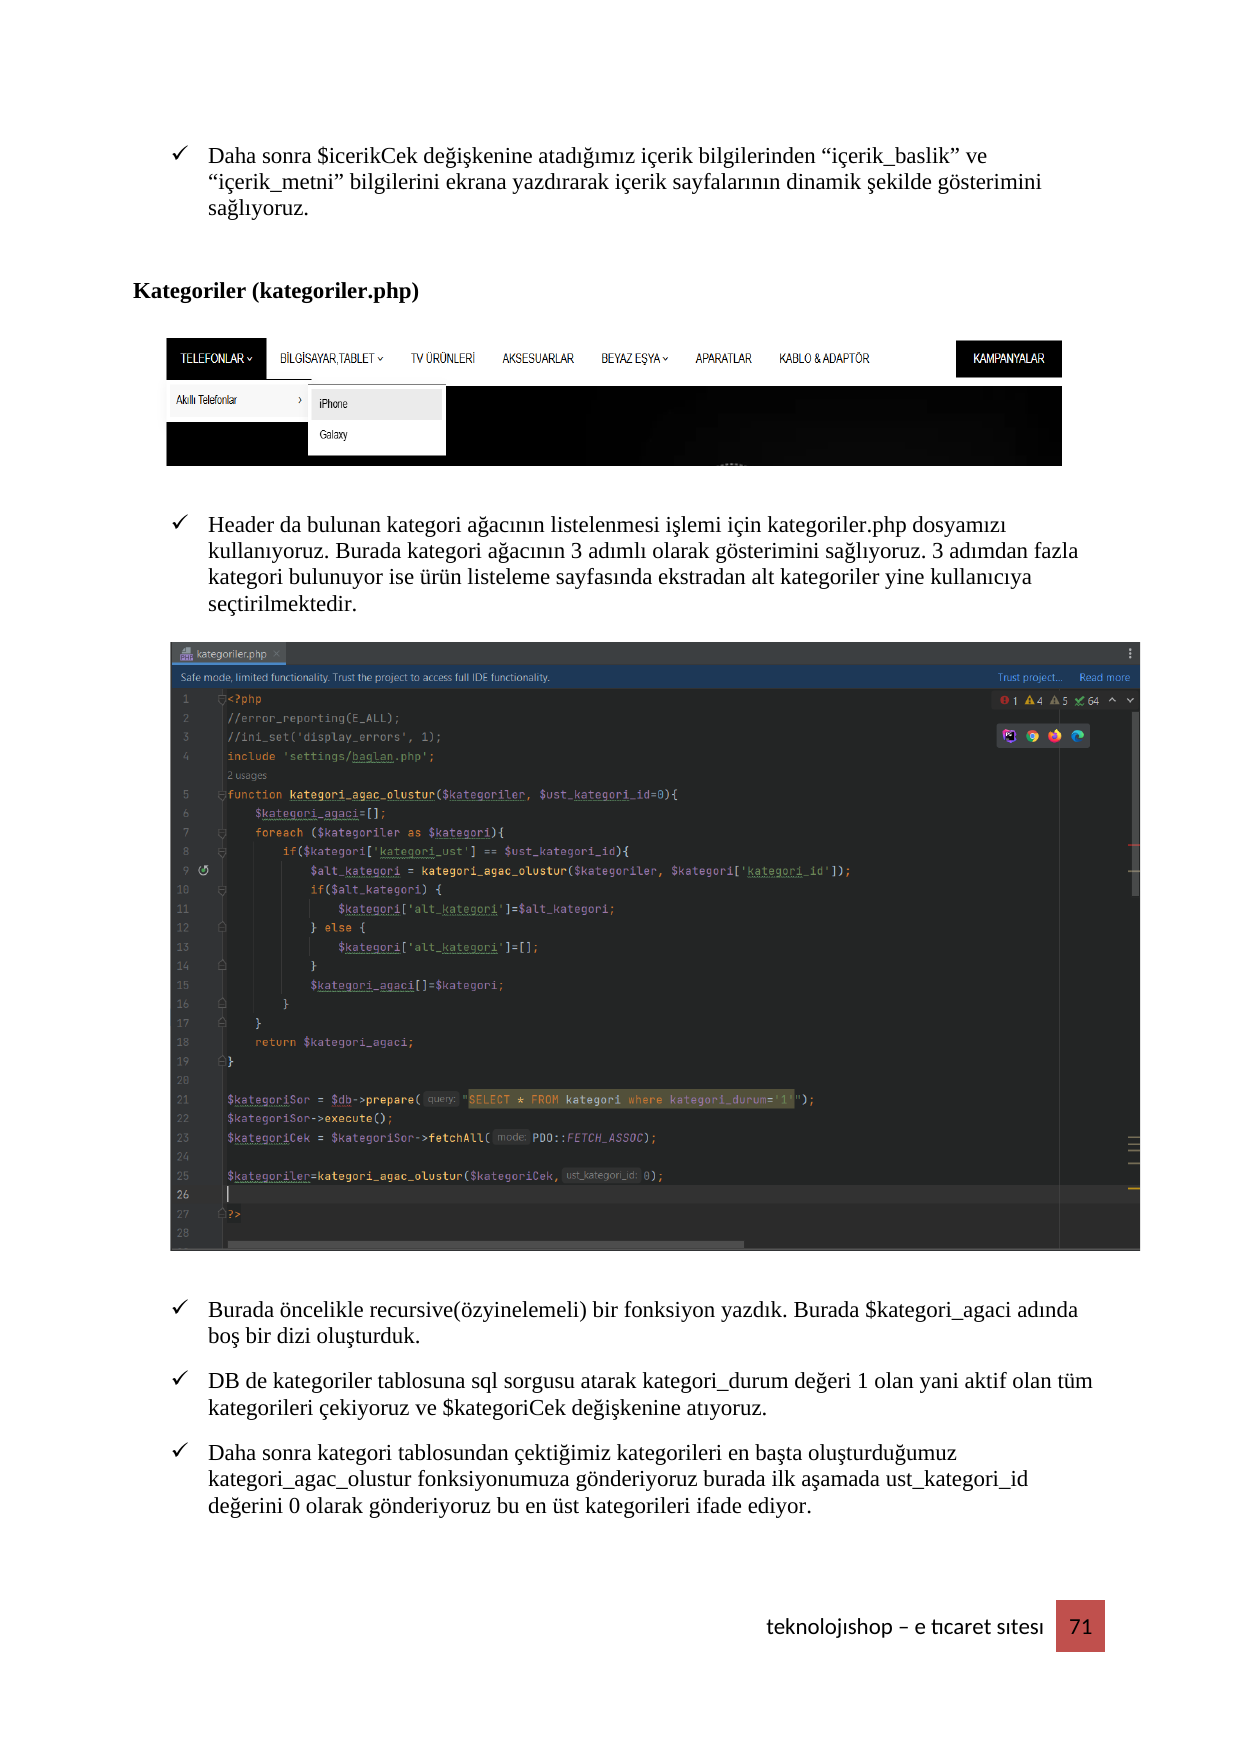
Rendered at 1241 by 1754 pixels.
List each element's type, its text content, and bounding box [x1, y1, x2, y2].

list Daha sonra kategori tablosundan çektiğimiz kategorileri en başta oluşturduğumuz kategori_agac_olustur fonksiyonumuza gönderiyoruz burada ilk aşamada ust_kategori_id değerini 0 olarak gönderiyoruz bu en üst kategorileri ifade ediyor. [170, 1439, 1105, 1518]
list Daha sonra $icerikCek değişkenine atadığımız içerik bilgilerinden “içerik_baslik” ve “içerik_metni” bilgilerini ekrana yazdırarak içerik sayfalarının dinamik şekilde gösterimini sağlıyoruz. [170, 142, 1105, 221]
list DB de kategoriler tablosuna sql sorgusu atarak kategori_durum değeri 1 olan yani aktif olan tüm kategorileri çekiyoruz ve $kategoriCek değişkenine atıyoruz. [170, 1367, 1105, 1420]
picture [132, 330, 1103, 466]
list Header da bulunan kategori ağacının listelenmesi işlemi için kategoriler.php dosyamızı kullanıyoruz. Burada kategori ağacının 3 adımlı olarak gösterimini sağlıyoruz. 3 adımdan fazla kategori bulunuyor ise ürün listeleme sayfasında ekstradan alt kategoriler yine kullanıcıya seçtirilmektedir. [170, 511, 1105, 616]
picture [170, 642, 1141, 1251]
list Burada öncelikle recursive(özyinelemeli) bir fonksiyon yazdık. Burada $kategori_agaci adında boş bir dizi oluşturduk. [170, 1296, 1105, 1348]
subtitle Kategoriler (kategoriler.php) [133, 278, 1105, 304]
